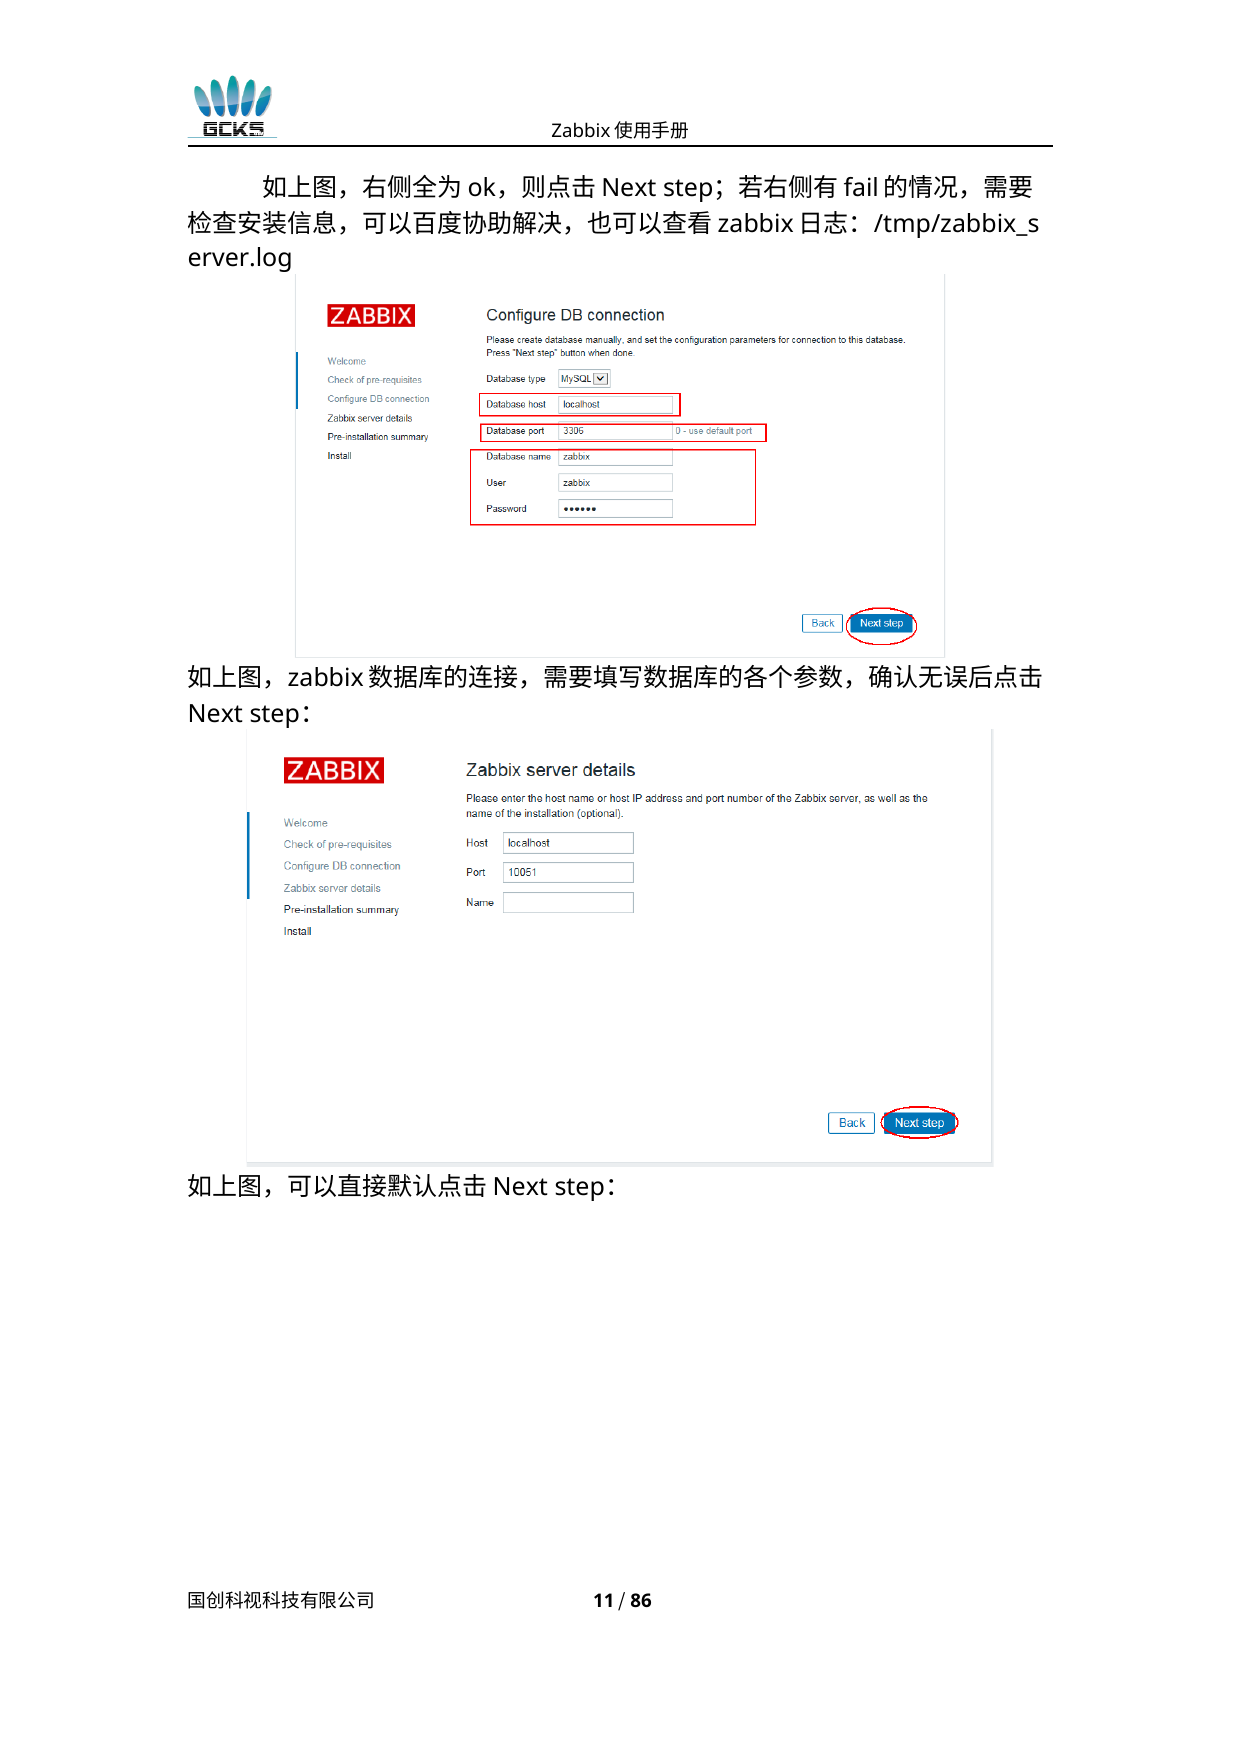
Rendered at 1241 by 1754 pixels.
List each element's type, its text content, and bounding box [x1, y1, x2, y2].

text 如上图，右侧全为ok，则点击Next step；若右侧有fail的情况，需要检查安装信息，可以百度协助解决，也可以查看zabbix日志：/tmp/zabbix_server.log [187, 167, 1053, 274]
picture [187, 73, 278, 138]
picture [246, 729, 994, 1167]
picture [294, 274, 946, 658]
text 如上图，zabbix数据库的连接，需要填写数据库的各个参数，确认无误后点击Next step： [187, 657, 1053, 730]
text 如上图，可以直接默认点击Next step： [187, 1167, 1053, 1203]
